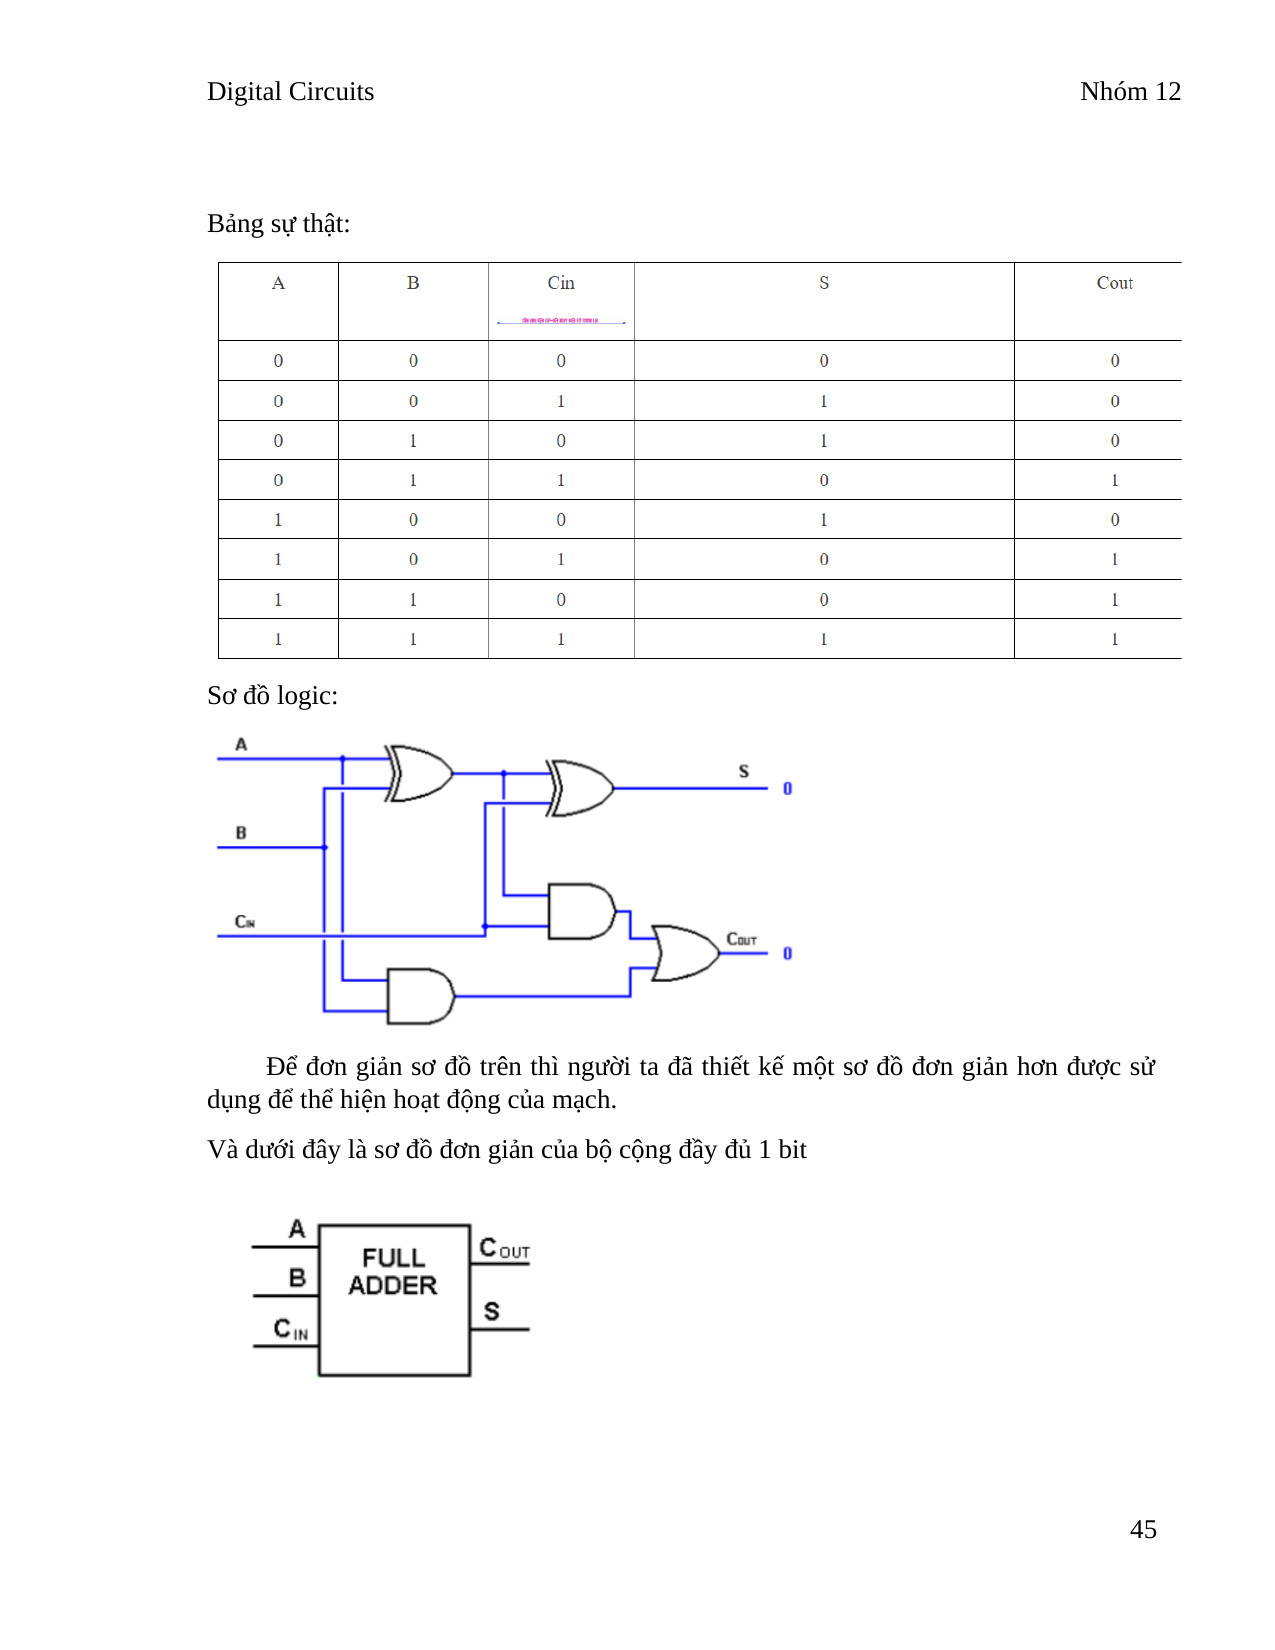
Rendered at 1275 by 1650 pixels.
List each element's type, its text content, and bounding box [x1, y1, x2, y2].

text Và dưới đây là sơ đồ đơn giản của bộ cộng đầy đủ 1 bit [207, 1133, 1157, 1165]
text Để đơn giản sơ đồ trên thì người ta đã thiết kế một sơ đồ đơn giản hơn được sử dụng để thể hiện hoạt động của mạch. [207, 1050, 1157, 1114]
picture [206, 1183, 571, 1409]
text Sơ đồ logic: [207, 679, 1157, 711]
picture [206, 729, 809, 1031]
picture [206, 257, 1182, 661]
text Bảng sự thật: [207, 207, 1157, 238]
